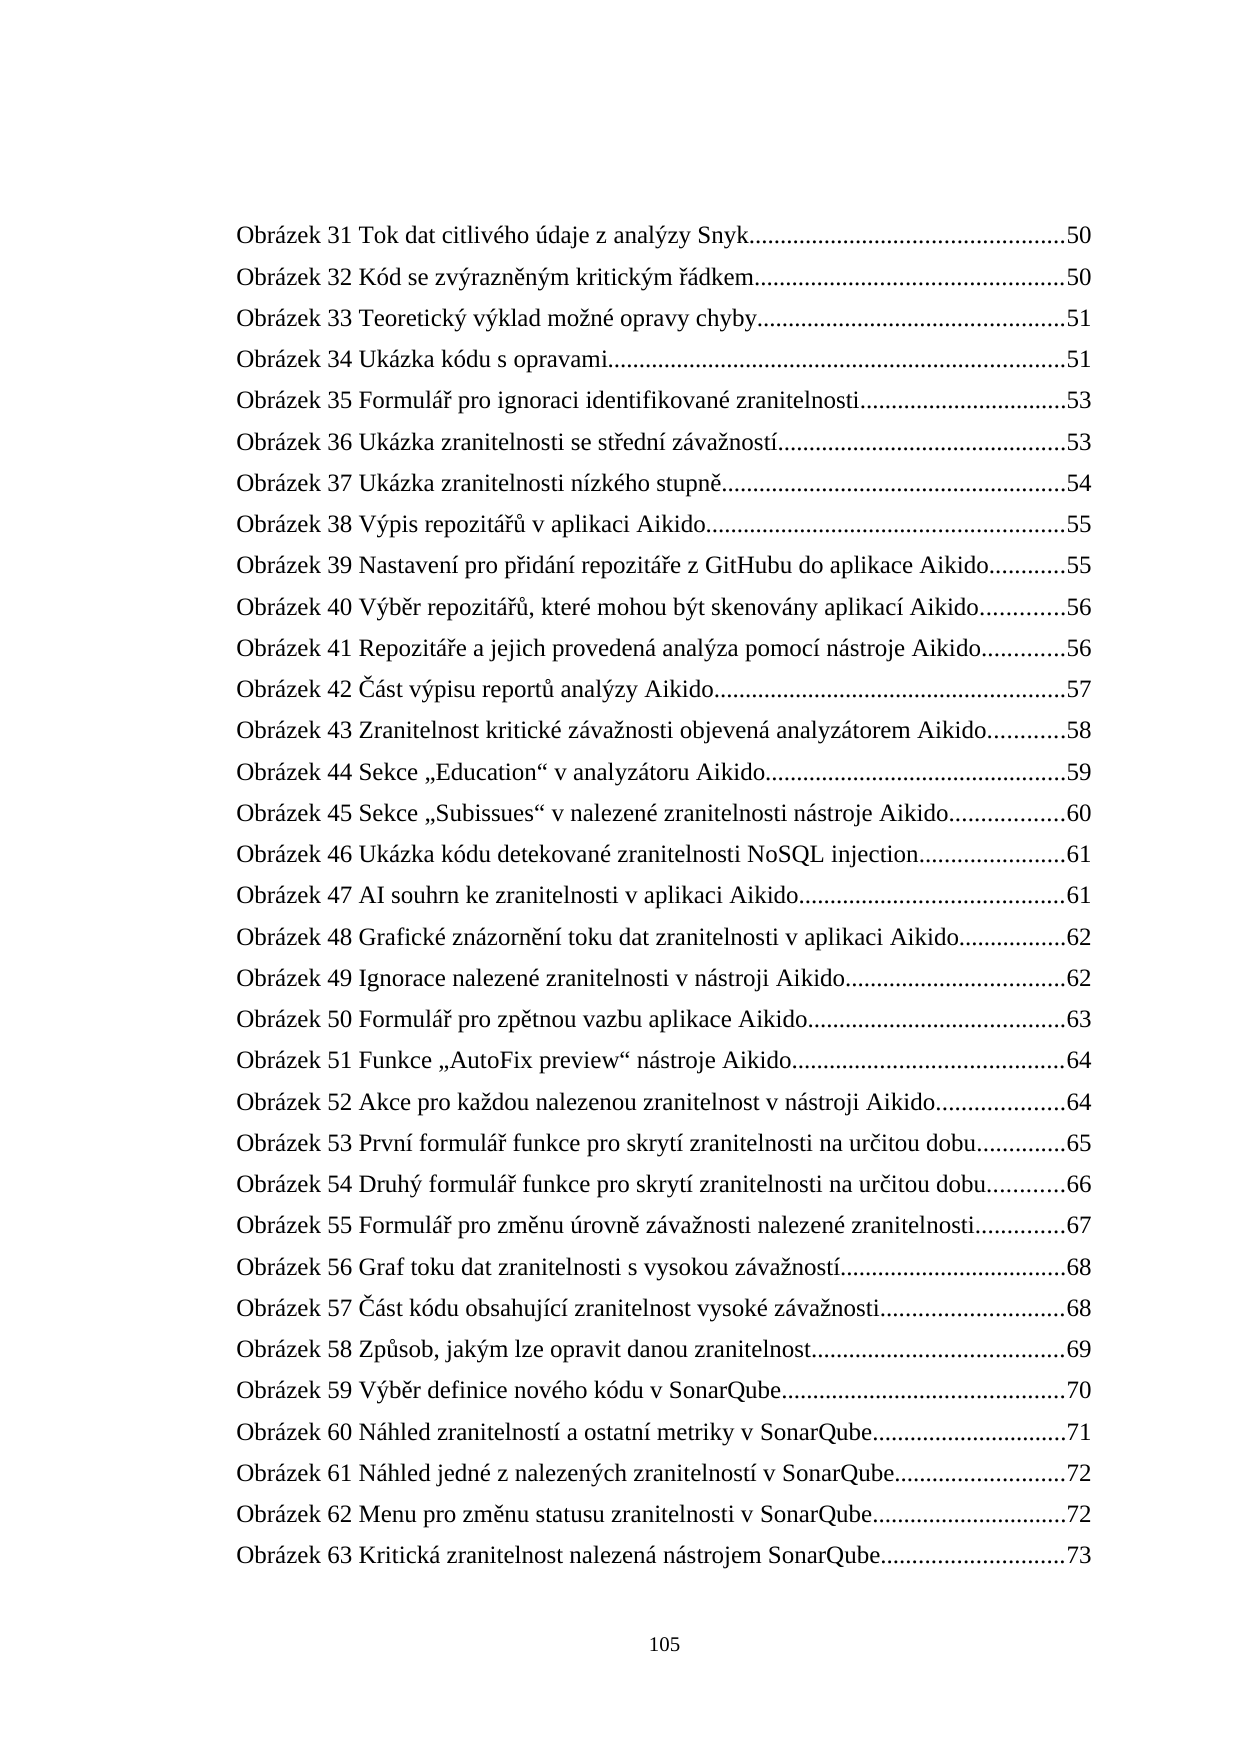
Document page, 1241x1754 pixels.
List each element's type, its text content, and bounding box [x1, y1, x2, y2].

text Obrázek 53 První formulář funkce pro skrytí zranitelnosti na určitou dobu 65 [236, 1128, 1092, 1157]
text Obrázek 56 Graf toku dat zranitelnosti s vysokou závažností 68 [236, 1252, 1092, 1280]
text Obrázek 39 Nastavení pro přidání repozitáře z GitHubu do aplikace Aikido 55 [236, 550, 1092, 579]
text Obrázek 60 Náhled zranitelností a ostatní metriky v SonarQube 71 [236, 1417, 1092, 1445]
text Obrázek 52 Akce pro každou nalezenou zranitelnost v nástroji Aikido 64 [236, 1087, 1092, 1115]
text Obrázek 51 Funkce „AutoFix preview“ nástroje Aikido 64 [236, 1045, 1092, 1074]
text Obrázek 31 Tok dat citlivého údaje z analýzy Snyk 50 [236, 220, 1092, 249]
text Obrázek 44 Sekce „Education“ v analyzátoru Aikido 59 [236, 757, 1092, 785]
text Obrázek 61 Náhled jedné z nalezených zranitelností v SonarQube 72 [236, 1458, 1092, 1487]
text Obrázek 33 Teoretický výklad možné opravy chyby 51 [236, 303, 1092, 332]
text Obrázek 35 Formulář pro ignoraci identifikované zranitelnosti 53 [236, 385, 1092, 414]
text Obrázek 47 AI souhrn ke zranitelnosti v aplikaci Aikido 61 [236, 880, 1092, 909]
text Obrázek 49 Ignorace nalezené zranitelnosti v nástroji Aikido 62 [236, 963, 1092, 992]
text Obrázek 57 Část kódu obsahující zranitelnost vysoké závažnosti 68 [236, 1293, 1092, 1322]
text Obrázek 42 Část výpisu reportů analýzy Aikido 57 [236, 674, 1092, 703]
text Obrázek 32 Kód se zvýrazněným kritickým řádkem 50 [236, 262, 1092, 290]
text Obrázek 34 Ukázka kódu s opravami 51 [236, 344, 1092, 373]
text Obrázek 45 Sekce „Subissues“ v nalezené zranitelnosti nástroje Aikido 60 [236, 798, 1092, 827]
text Obrázek 36 Ukázka zranitelnosti se střední závažností 53 [236, 427, 1092, 455]
text Obrázek 55 Formulář pro změnu úrovně závažnosti nalezené zranitelnosti 67 [236, 1210, 1092, 1239]
text Obrázek 46 Ukázka kódu detekované zranitelnosti NoSQL injection 61 [236, 839, 1092, 868]
text Obrázek 48 Grafické znázornění toku dat zranitelnosti v aplikaci Aikido 62 [236, 922, 1092, 950]
text Obrázek 43 Zranitelnost kritické závažnosti objevená analyzátorem Aikido 58 [236, 715, 1092, 744]
text Obrázek 54 Druhý formulář funkce pro skrytí zranitelnosti na určitou dobu 66 [236, 1169, 1092, 1198]
text Obrázek 58 Způsob, jakým lze opravit danou zranitelnost 69 [236, 1334, 1092, 1363]
text Obrázek 41 Repozitáře a jejich provedená analýza pomocí nástroje Aikido 56 [236, 633, 1092, 662]
text Obrázek 59 Výběr definice nového kódu v SonarQube 70 [236, 1375, 1092, 1404]
text Obrázek 63 Kritická zranitelnost nalezená nástrojem SonarQube 73 [236, 1540, 1092, 1569]
text Obrázek 62 Menu pro změnu statusu zranitelnosti v SonarQube 72 [236, 1499, 1092, 1528]
text Obrázek 37 Ukázka zranitelnosti nízkého stupně 54 [236, 468, 1092, 497]
text Obrázek 50 Formulář pro zpětnou vazbu aplikace Aikido 63 [236, 1004, 1092, 1033]
text Obrázek 38 Výpis repozitářů v aplikaci Aikido 55 [236, 509, 1092, 538]
text Obrázek 40 Výběr repozitářů, které mohou být skenovány aplikací Aikido 56 [236, 592, 1092, 620]
